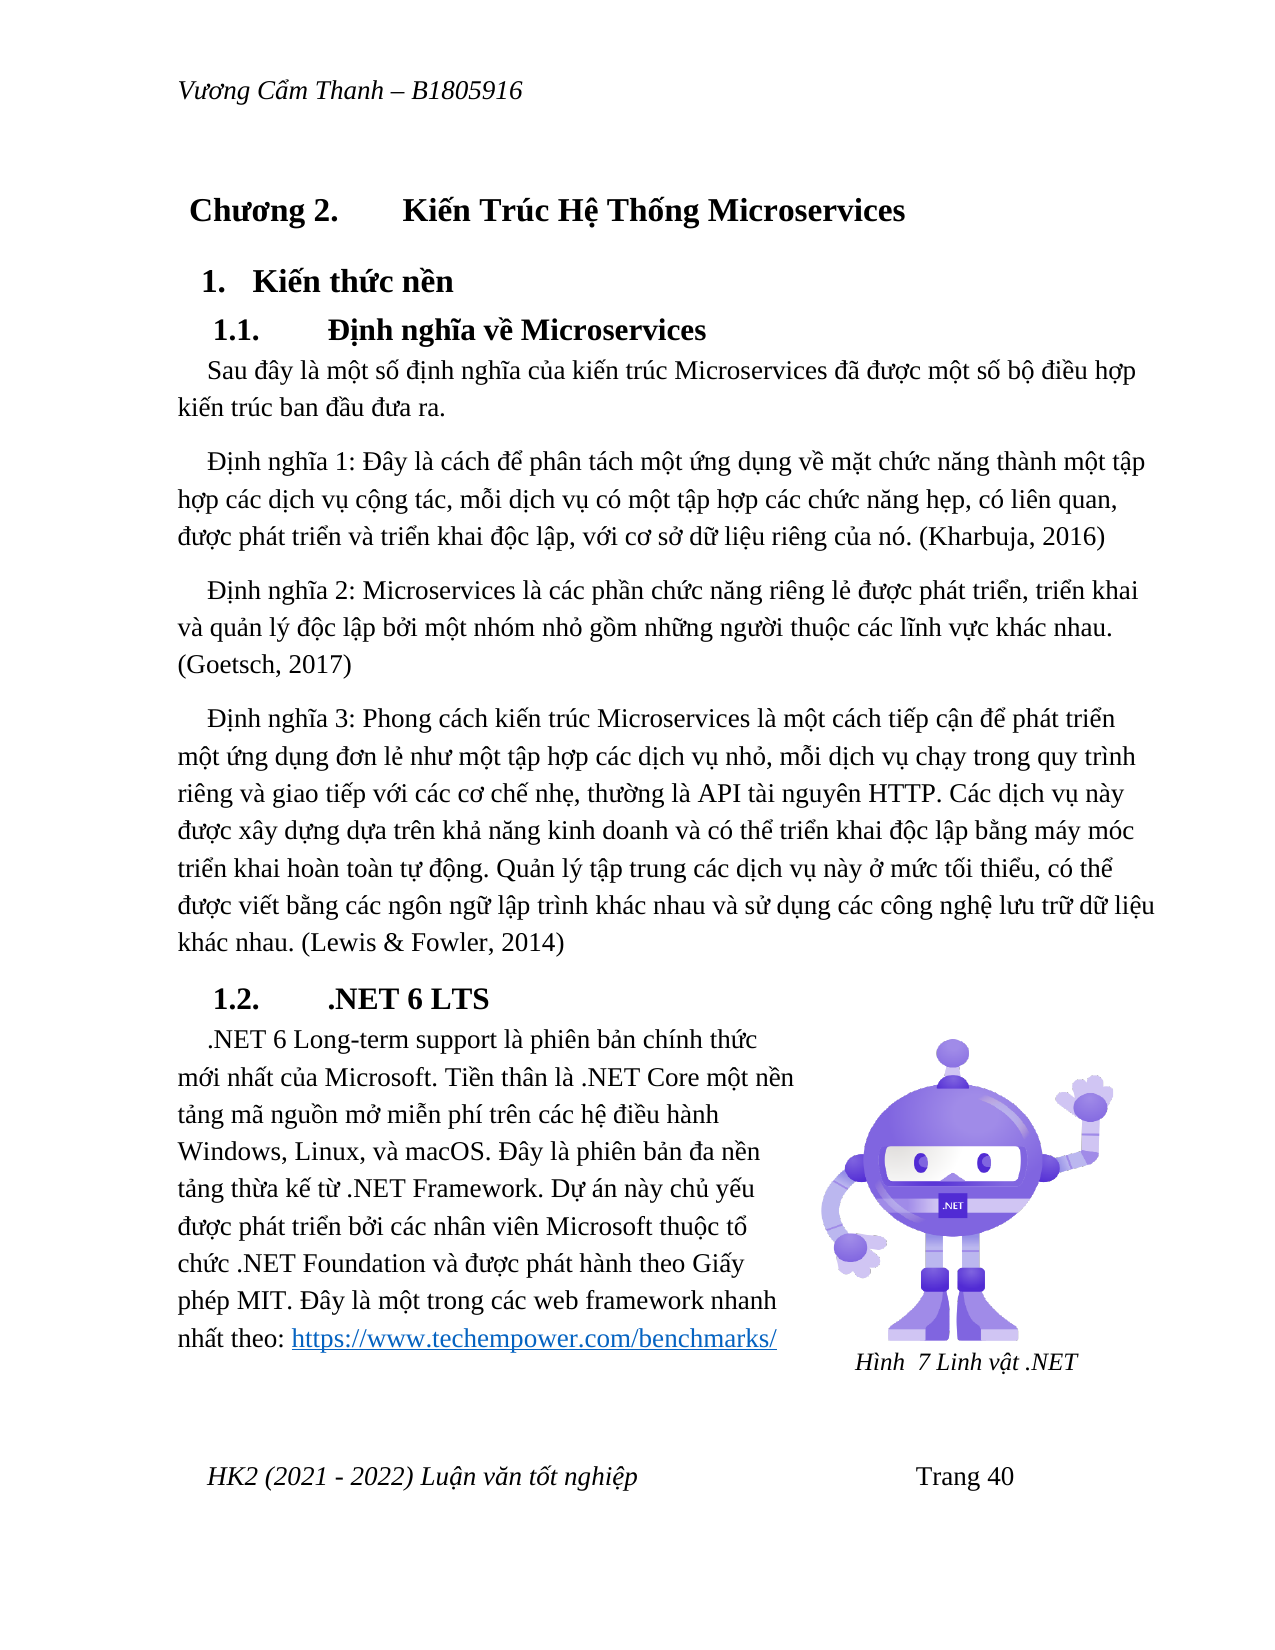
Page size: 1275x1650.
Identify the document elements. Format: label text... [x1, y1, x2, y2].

text Định nghĩa 3: Phong cách kiến trúc Microservices là một cách tiếp cận để phát triển một ứng dụng đơn lẻ như một tập hợp các dịch vụ nhỏ, mỗi dịch vụ chạy trong quy trình riêng và giao tiếp với các cơ chế nhẹ, thường là API tài nguyên HTTP. Các dịch vụ này được xây dựng dựa trên khả năng kinh doanh và có thể triển khai độc lập bằng máy móc triển khai hoàn toàn tự động. Quản lý tập trung các dịch vụ này ở mức tối thiểu, có thể được viết bằng các ngôn ngữ lập trình khác nhau và sử dụng các công nghệ lưu trữ dữ liệu khác nhau. (Lewis & Fowler, 2014) [177, 703, 1157, 957]
picture [821, 1039, 1114, 1341]
subtitle Định nghĩa về Microservices [207, 311, 1157, 347]
text Định nghĩa 1: Đây là cách để phân tách một ứng dụng về mặt chức năng thành một tập hợp các dịch vụ cộng tác, mỗi dịch vụ có một tập hợp các chức năng hẹp, có liên quan, được phát triển và triển khai độc lập, với cơ sở dữ liệu riêng của nó. (Kharbuja, 2016) [177, 446, 1157, 551]
text Sau đây là một số định nghĩa của kiến trúc Microservices đã được một số bộ điều hợp kiến trúc ban đầu đưa ra. [177, 354, 1157, 423]
text Định nghĩa 2: Microservices là các phần chức năng riêng lẻ được phát triển, triển khai và quản lý độc lập bởi một nhóm nhỏ gồm những người thuộc các lĩnh vực khác nhau. (Goetsch, 2017) [177, 574, 1157, 680]
subtitle Kiến Trúc Hệ Thống Microservices [189, 190, 1157, 228]
subtitle Kiến thức nền [201, 261, 1157, 299]
subtitle .NET 6 LTS [207, 980, 1157, 1016]
